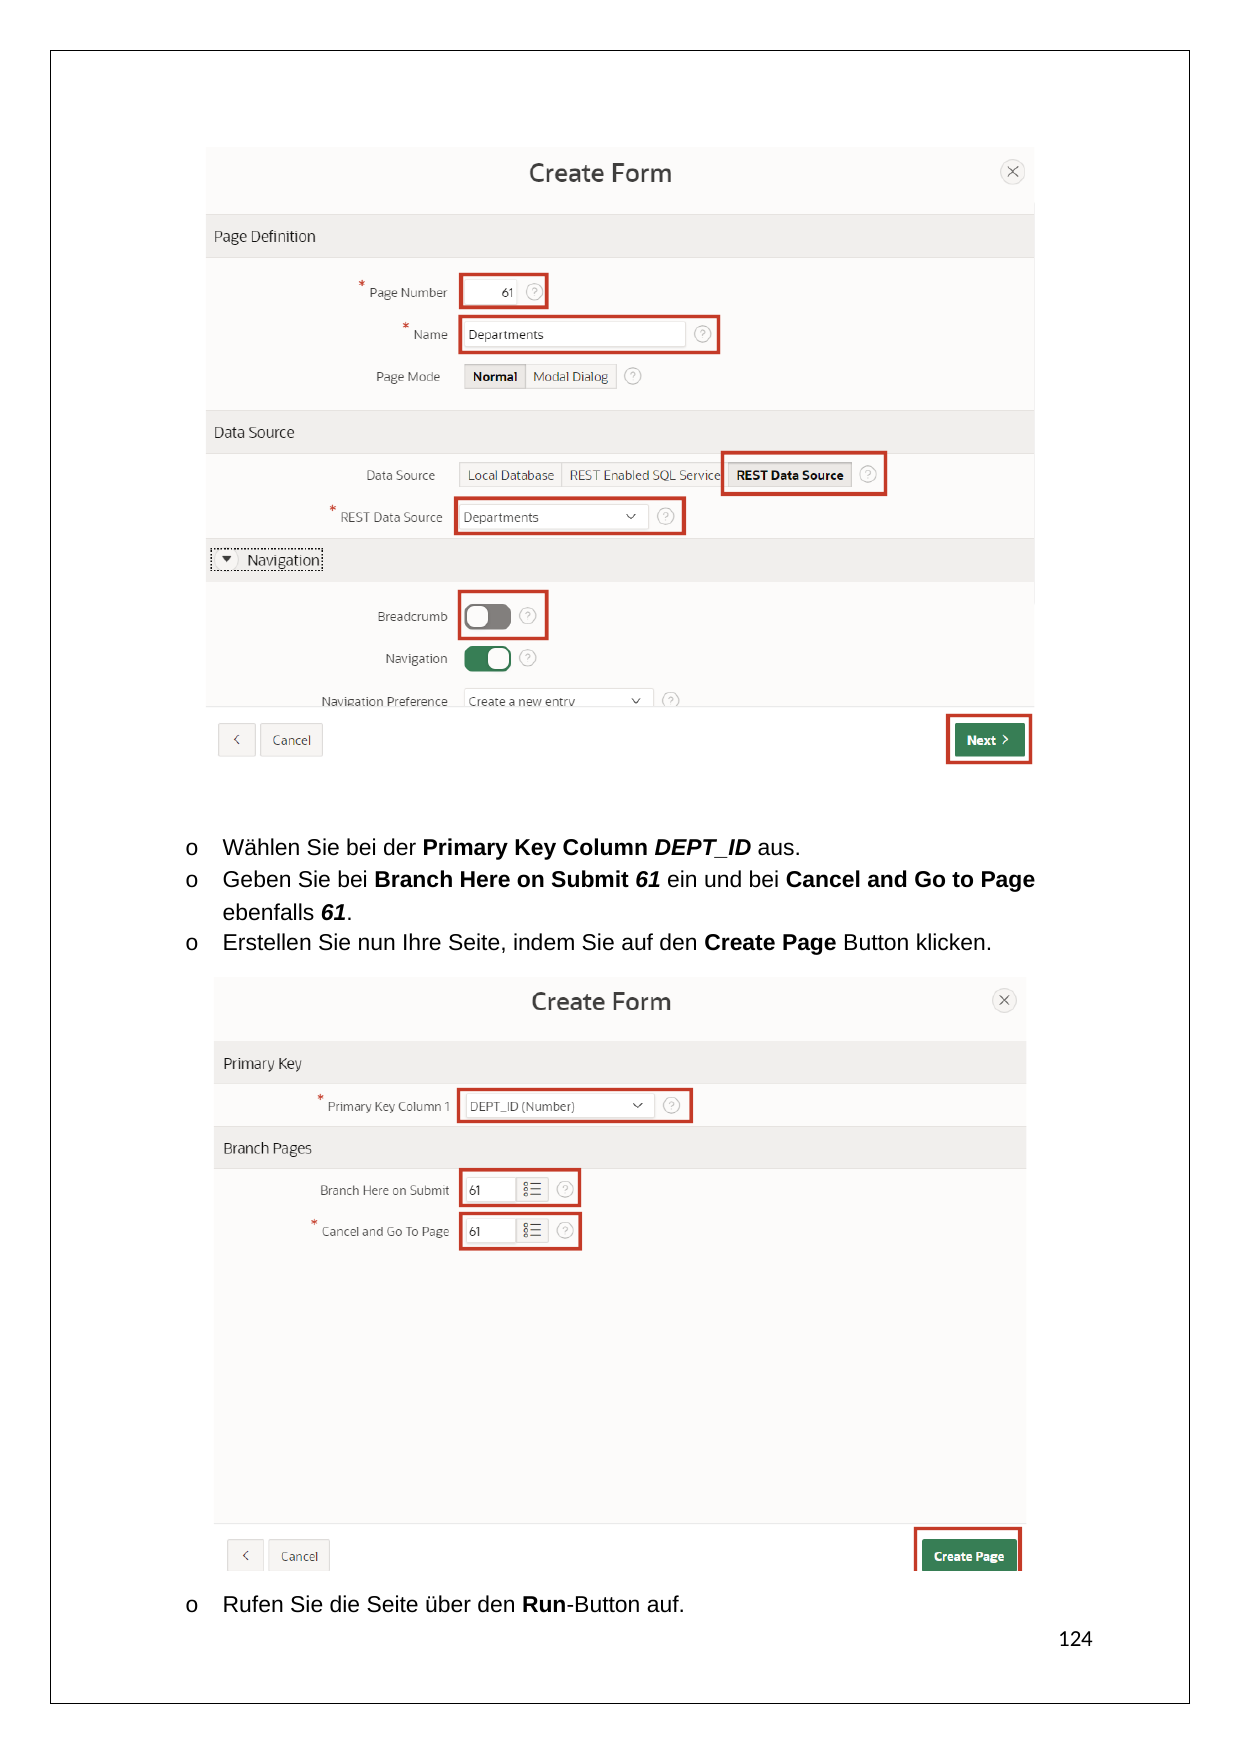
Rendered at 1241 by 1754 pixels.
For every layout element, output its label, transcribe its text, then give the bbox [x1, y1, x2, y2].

list Geben Sie bei Branch Here on Submit 61 ein und bei Cancel and Go to Page ebenfalls 61. [185, 866, 1093, 925]
list Erstellen Sie nun Ihre Seite, indem Sie auf den Create Page Button klicken. [185, 929, 1093, 957]
list Wählen Sie bei der Primary Key Column DEPT_ID aus. [185, 834, 1093, 862]
list Rufen Sie die Seite über den Run-Button auf. [185, 1591, 1093, 1619]
picture [205, 147, 1035, 767]
picture [213, 977, 1027, 1571]
